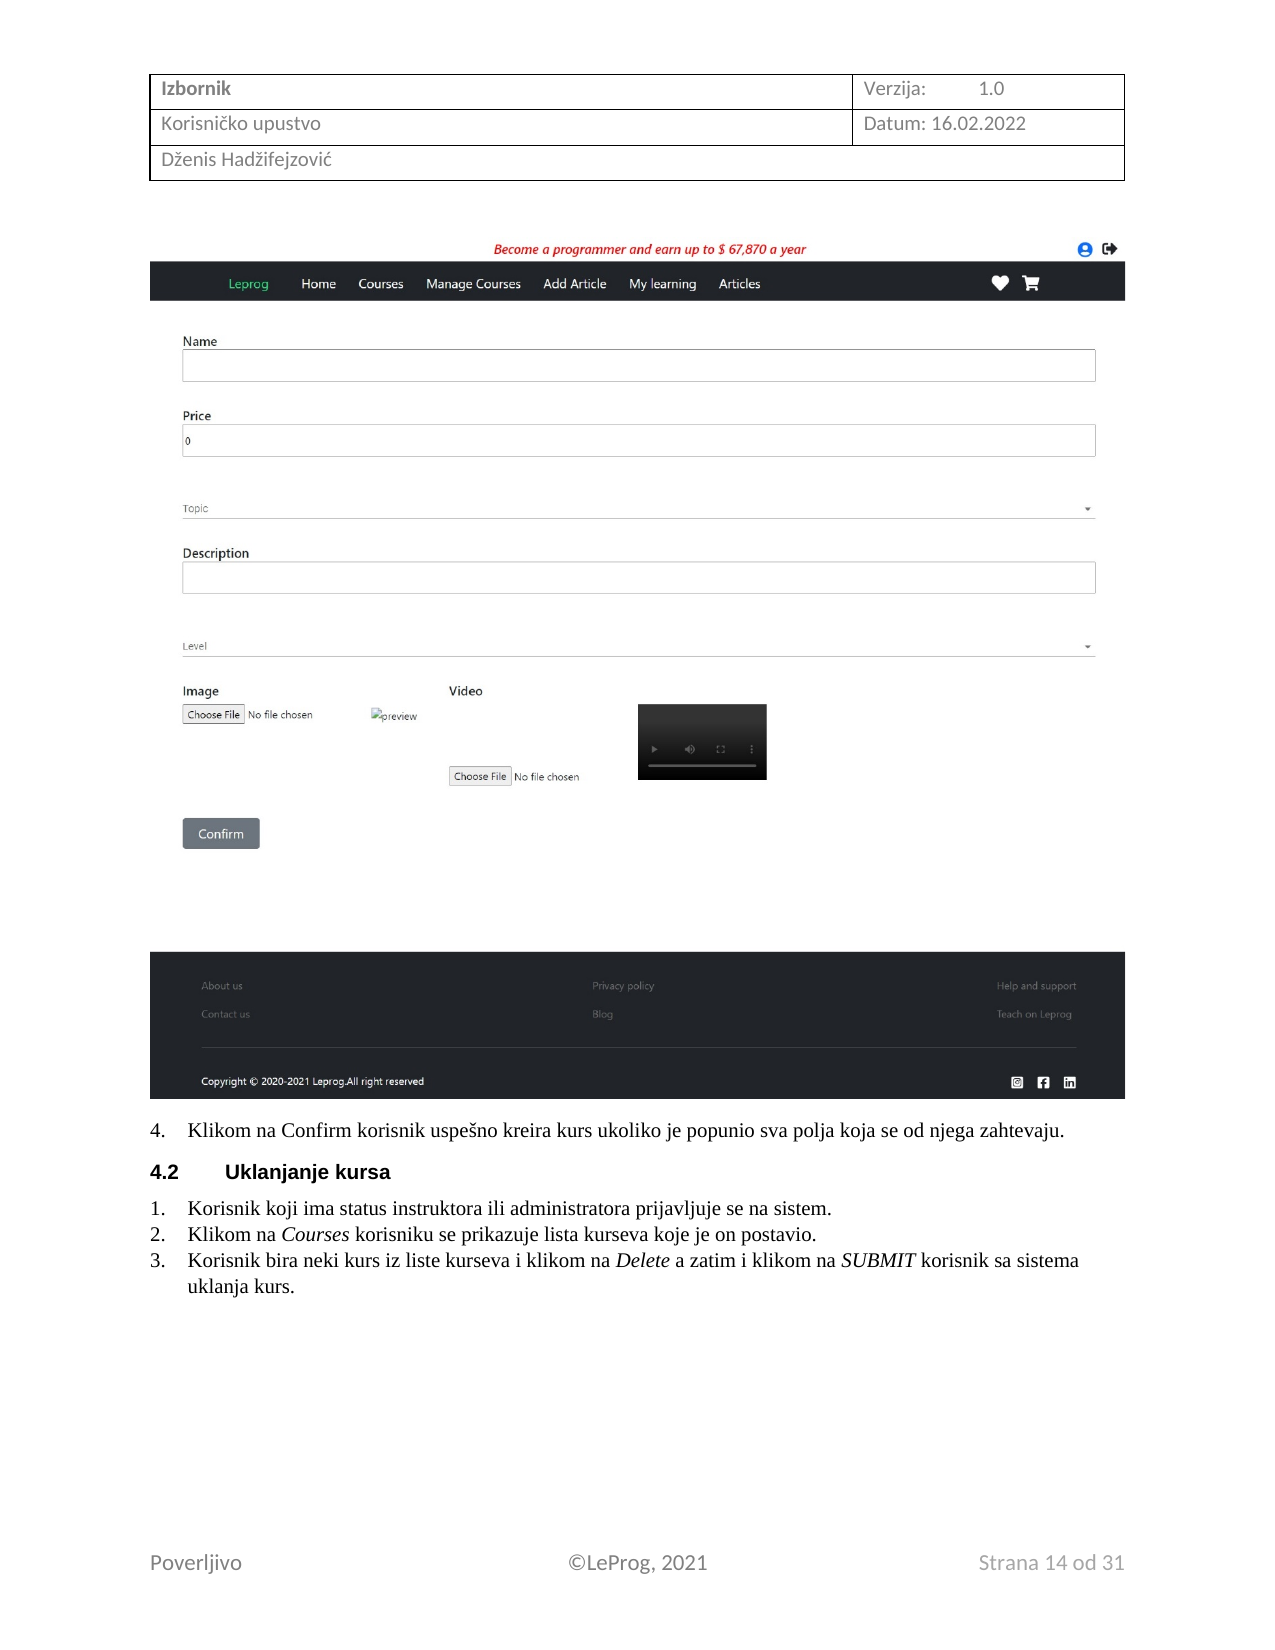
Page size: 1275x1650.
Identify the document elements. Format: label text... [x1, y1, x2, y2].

list Korisnik bira neki kurs iz liste kurseva i klikom na Delete a zatim i klikom na SUBMIT korisnik sa sistema uklanja kurs. [150, 1248, 1125, 1298]
list Korisnik koji ima status instruktora ili administratora prijavljuje se na sistem. [150, 1196, 1125, 1220]
list Klikom na Courses korisniku se prikazuje lista kurseva koje je on postavio. [150, 1222, 1125, 1246]
list Klikom na Confirm korisnik uspešno kreira kurs ukoliko je popunio sva polja koja se od njega zahtevaju. [150, 1117, 1125, 1142]
subtitle 4.2 Uklanjanje kursa [150, 1160, 1125, 1184]
picture [150, 237, 1125, 1099]
